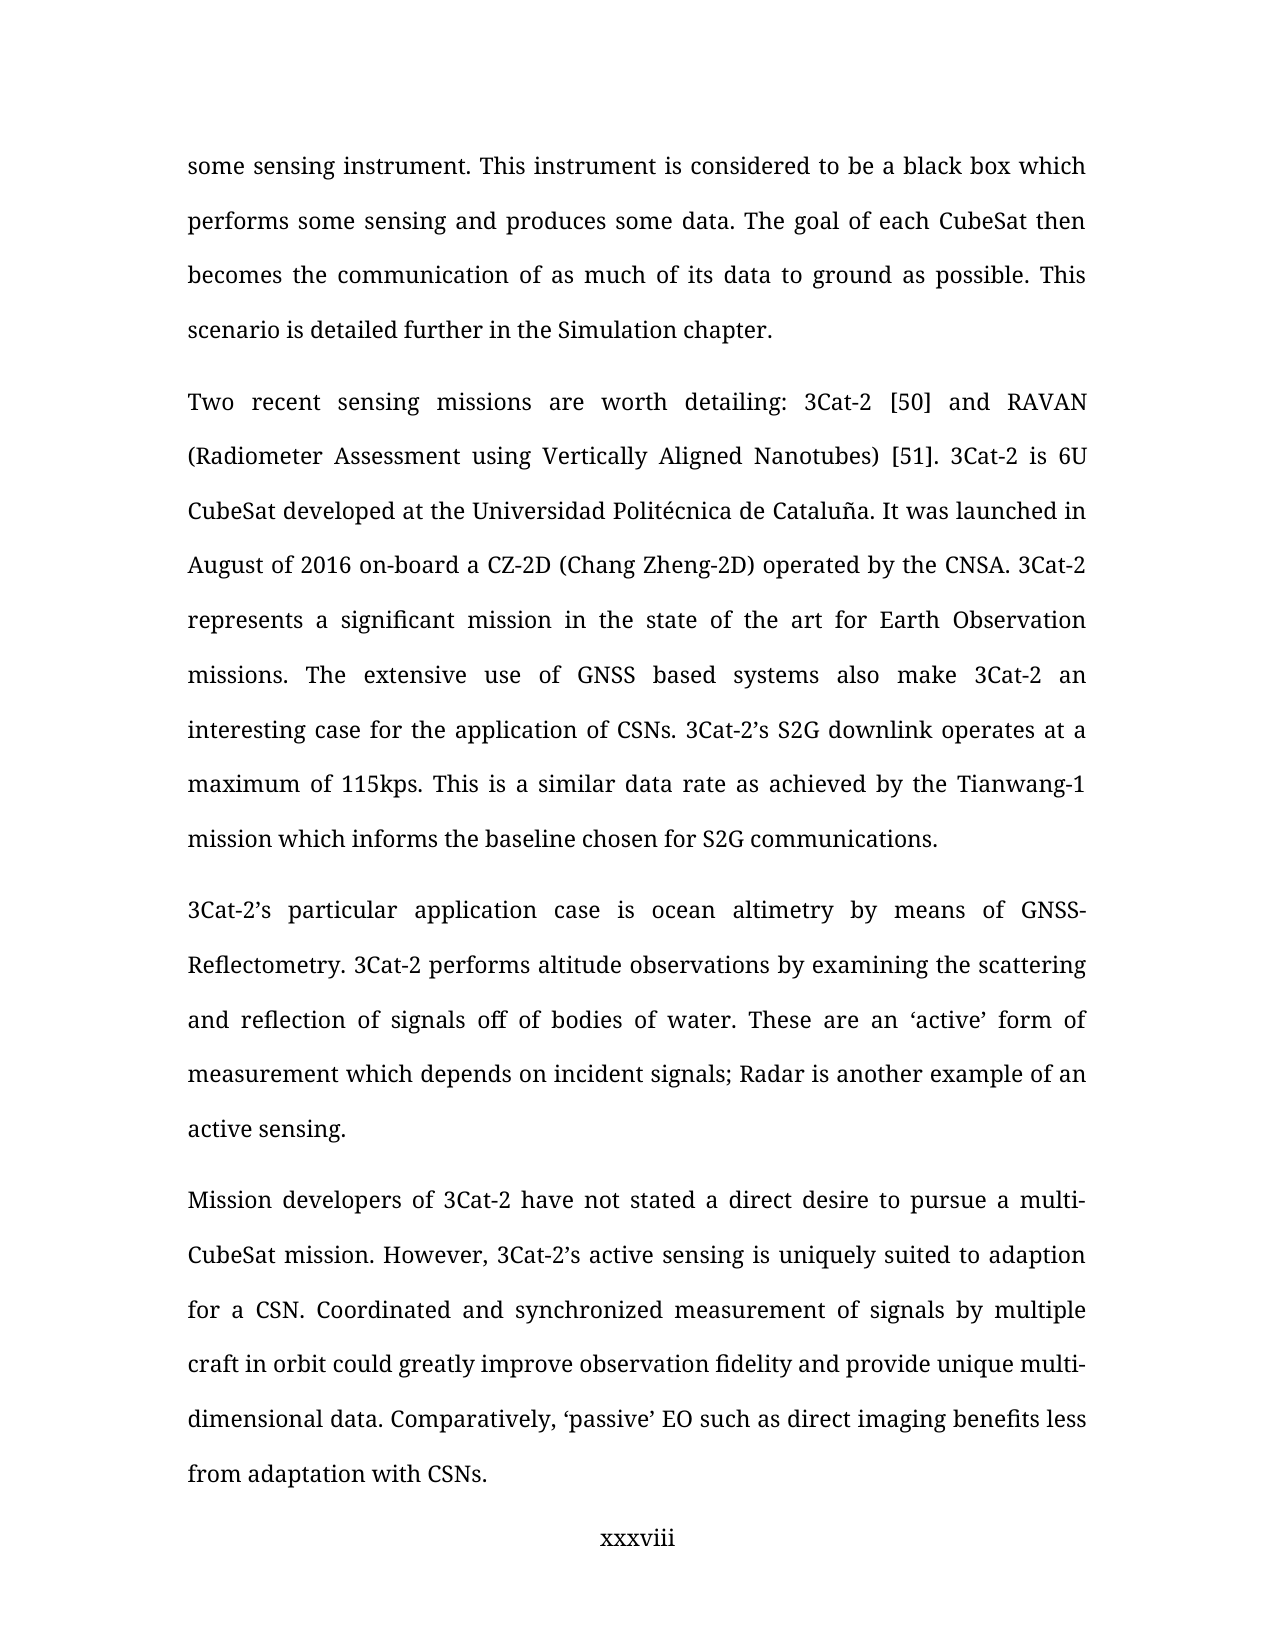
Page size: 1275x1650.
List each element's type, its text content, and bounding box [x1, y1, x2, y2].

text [187, 150, 1087, 345]
text Two recent sensing missions are worth detailing: 3Cat-2 [50] and RAVAN (Radiometer Assessment using Vertically Aligned Nanotubes) [51]. 3Cat-2 is 6U CubeSat developed at the Universidad Politécnica de Cataluña. It was launched in August of 2016 on-board a CZ-2D (Chang Zheng-2D) operated by the CNSA. 3Cat-2 represents a significant mission in the state of the art for Earth Observation missions. The extensive use of GNSS based systems also make 3Cat-2 an interesting case for the application of CSNs. 3Cat-2’s S2G downlink operates at a maximum of 115kps. This is a similar data rate as achieved by the Tianwang-1 mission which informs the baseline chosen for S2G communications. [187, 385, 1087, 854]
text 3Cat-2’s particular application case is ocean altimetry by means of GNSS-Reflectometry. 3Cat-2 performs altitude observations by examining the scattering and reflection of signals off of bodies of water. These are an ‘active’ form of measurement which depends on incident signals; Radar is another example of an active sensing. [187, 894, 1087, 1144]
text Mission developers of 3Cat-2 have not stated a direct desire to pursue a multi-CubeSat mission. However, 3Cat-2’s active sensing is uniquely suited to adaption for a CSN. Coordinated and synchronized measurement of signals by multiple craft in orbit could greatly improve observation fidelity and provide unique multi-dimensional data. Comparatively, ‘passive’ EO such as direct imaging benefits less from adaptation with CSNs. [187, 1184, 1087, 1489]
